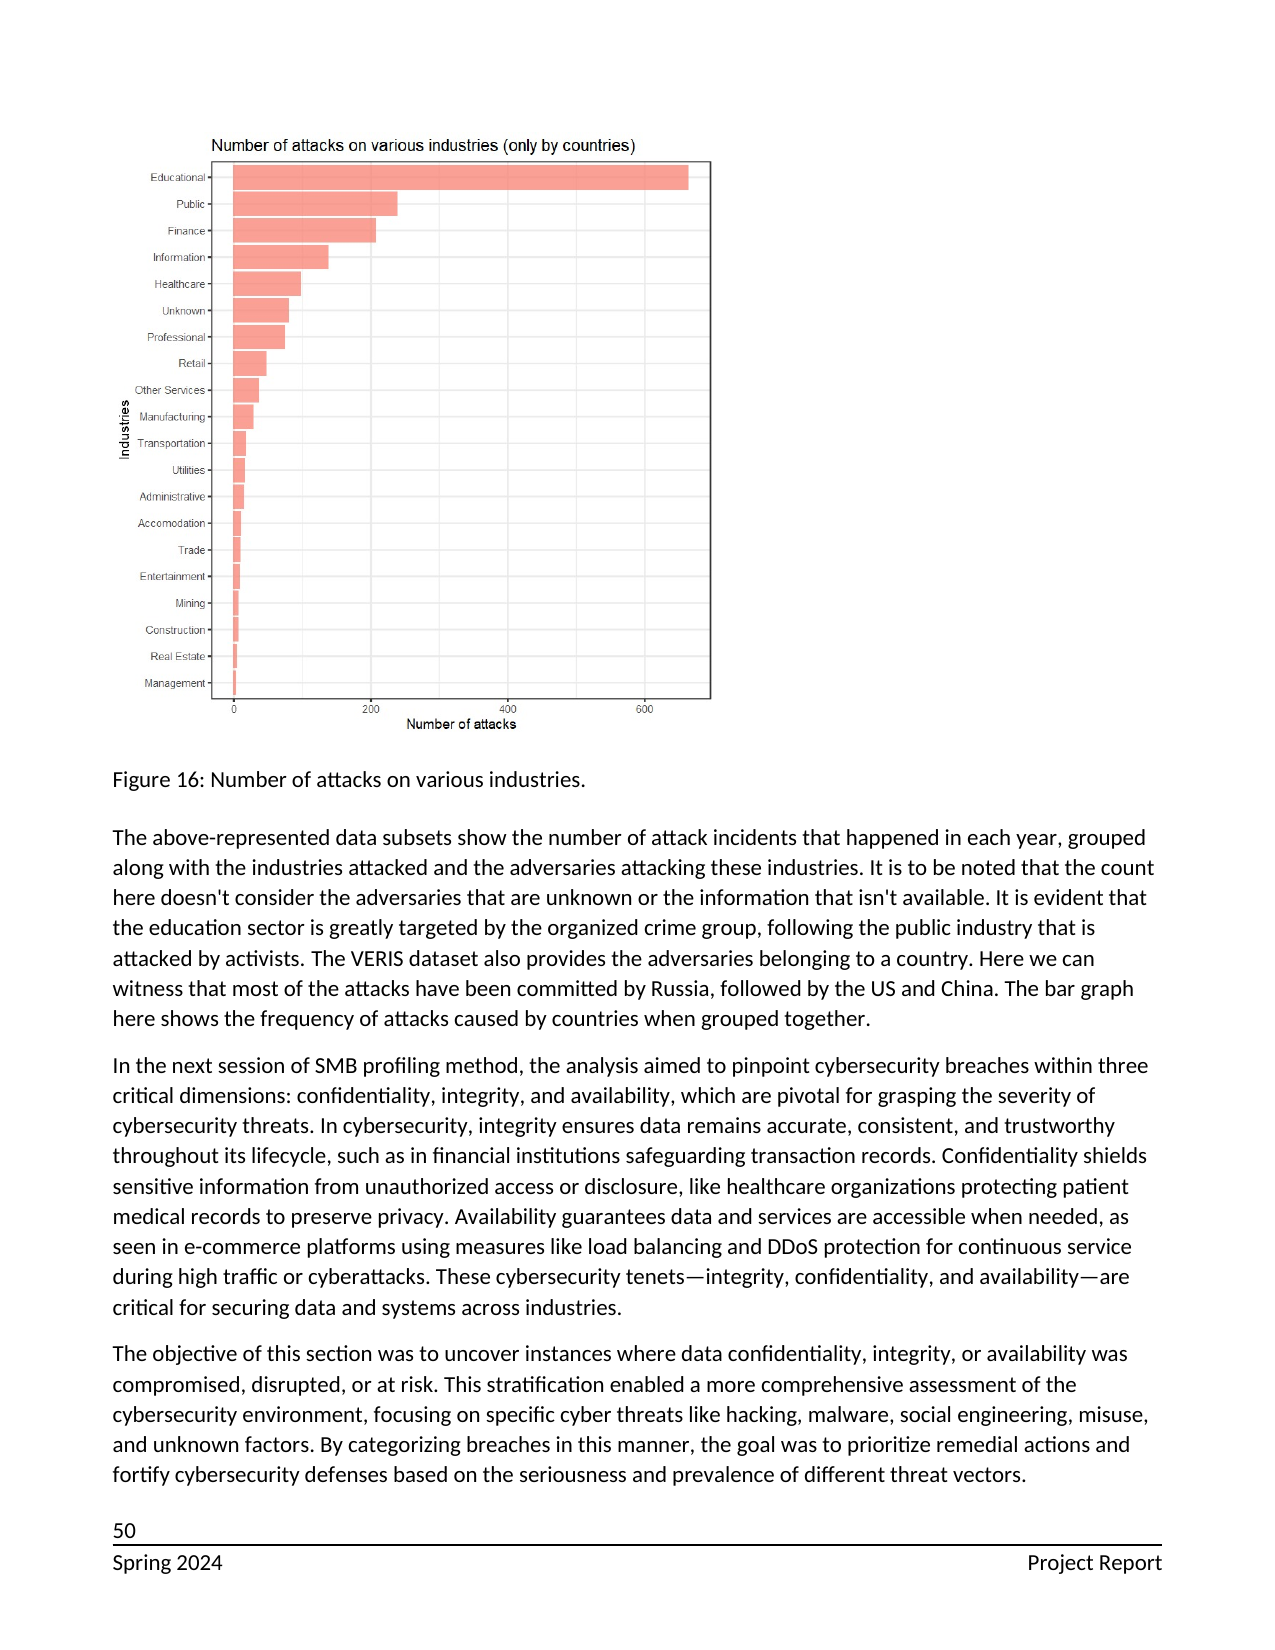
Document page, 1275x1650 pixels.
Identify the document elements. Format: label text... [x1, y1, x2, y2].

text Figure 16: Number of attacks on various industries. [112, 766, 1162, 794]
text The objective of this section was to uncover instances where data confidentiality, integrity, or availability was compromised, disrupted, or at risk. This stratification enabled a more comprehensive assessment of the cybersecurity environment, focusing on specific cyber threats like hacking, malware, social engineering, misuse, and unknown factors. By categorizing breaches in this manner, the goal was to prioritize remedial actions and fortify cybersecurity defenses based on the seriousness and prevalence of different threat vectors. [112, 1339, 1162, 1488]
picture [112, 132, 717, 737]
text In the next session of SMB profiling method, the analysis aimed to pinpoint cybersecurity breaches within three critical dimensions: confidentiality, integrity, and availability, which are pivotal for grasping the severity of cybersecurity threats. In cybersecurity, integrity ensures data remains accurate, consistent, and trustworthy throughout its lifecycle, such as in financial institutions safeguarding transaction records. Confidentiality shields sensitive information from unauthorized access or disclosure, like healthcare organizations protecting patient medical records to preserve privacy. Availability guarantees data and services are accessible when needed, as seen in e-commerce platforms using measures like load balancing and DDoS protection for continuous service during high traffic or cyberattacks. These cybersecurity tenets—integrity, confidentiality, and availability—are critical for securing data and systems across industries. [112, 1051, 1162, 1321]
text The above-represented data subsets show the number of attack incidents that happened in each year, grouped along with the industries attacked and the adversaries attacking these industries. It is to be noted that the count here doesn't consider the adversaries that are unknown or the information that isn't available. It is evident that the education sector is greatly targeted by the organized crime group, following the public industry that is attacked by activists. The VERIS dataset also provides the adversaries belonging to a country. Here we can witness that most of the attacks have been committed by Russia, followed by the US and China. The bar graph here shows the frequency of attacks caused by countries when grouped together. [112, 823, 1162, 1032]
